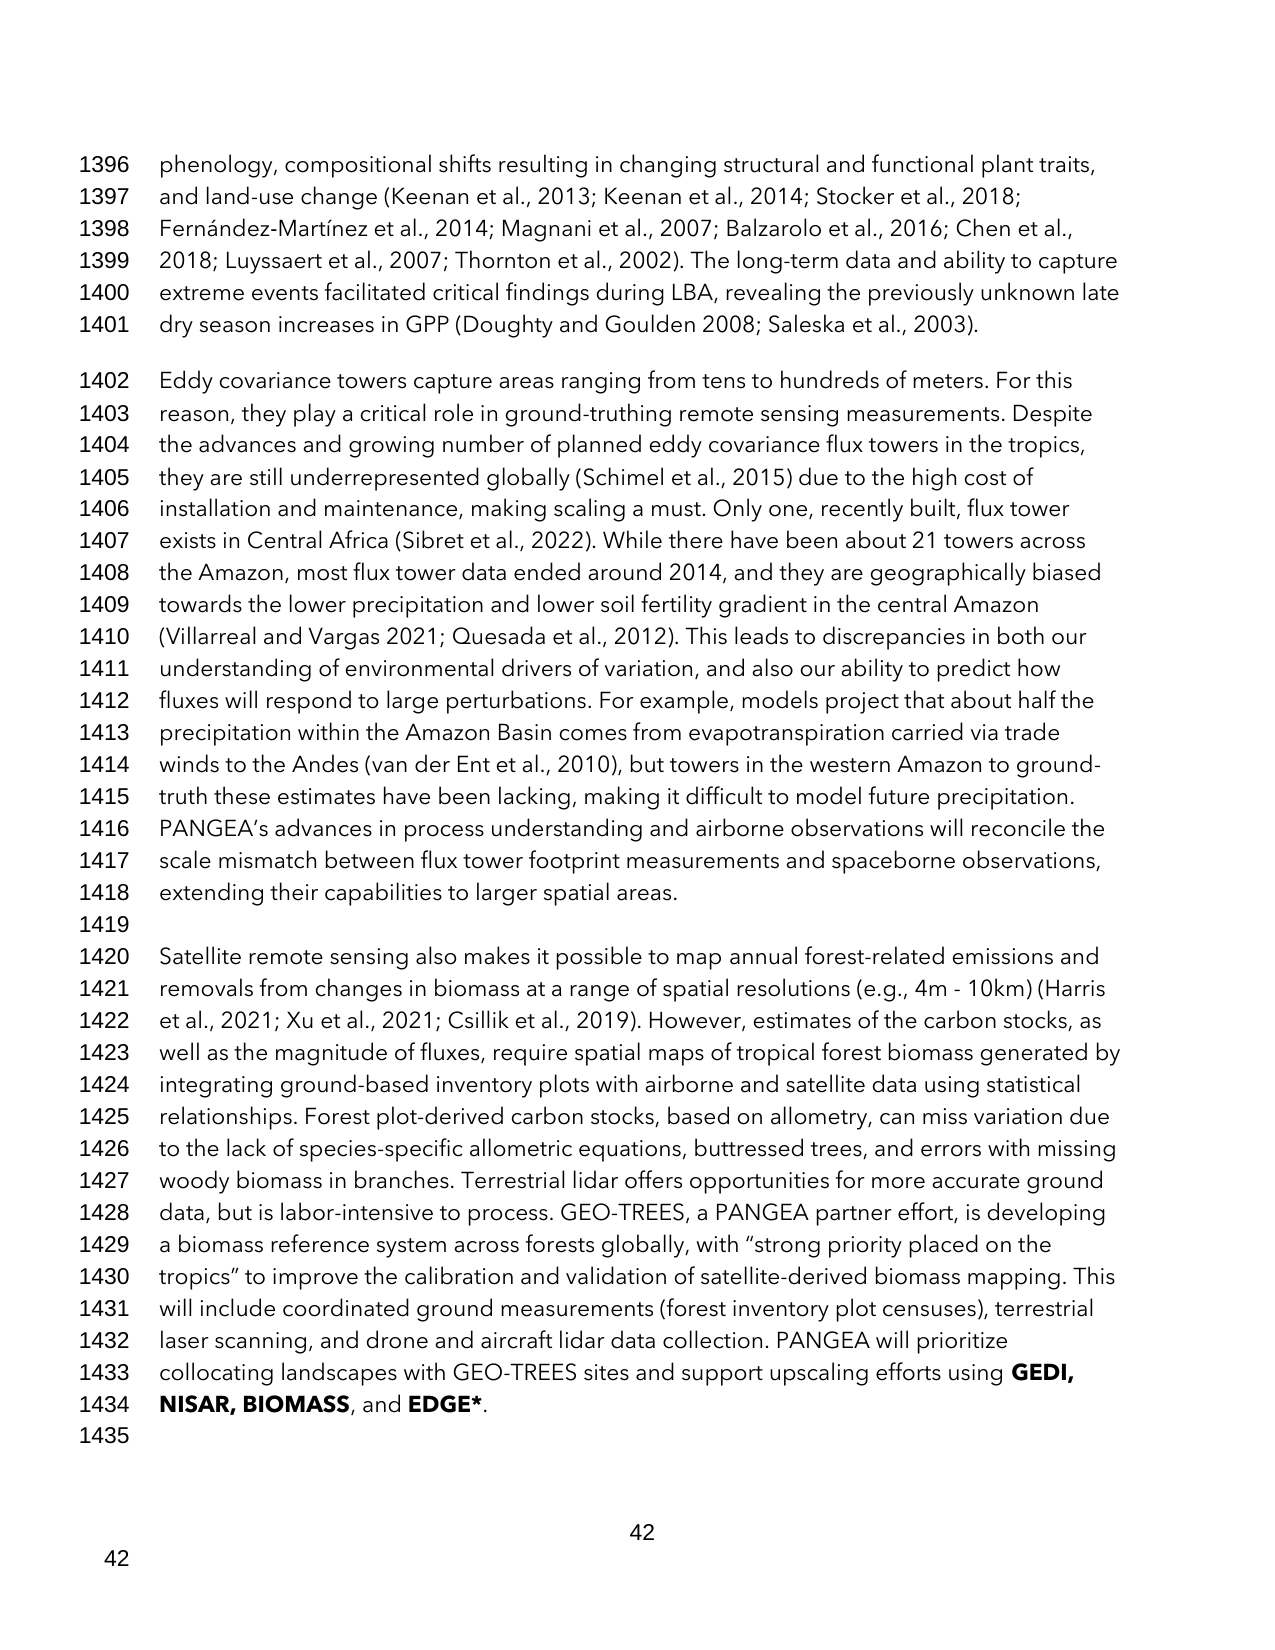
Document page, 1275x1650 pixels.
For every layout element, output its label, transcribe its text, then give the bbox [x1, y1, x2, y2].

text Satellite remote sensing also makes it possible to map annual forest-related emissions and removals from changes in biomass at a range of spatial resolutions (e.g., 4m - 10km) (Harris et al., 2021; Xu et al., 2021; Csillik et al., 2019). However, estimates of the carbon stocks, as well as the magnitude of fluxes, require spatial maps of tropical forest biomass generated by integrating ground-based inventory plots with airborne and satellite data using statistical relationships. Forest plot-derived carbon stocks, based on allometry, can miss variation due to the lack of species-specific allometric equations, buttressed trees, and errors with missing woody biomass in branches. Terrestrial lidar offers opportunities for more accurate ground data, but is labor-intensive to process. GEO-TREES, a PANGEA partner effort, is developing a biomass reference system across forests globally, with “strong priority placed on the tropics” to improve the calibration and validation of satellite-derived biomass mapping. This will include coordinated ground measurements (forest inventory plot censuses), terrestrial laser scanning, and drone and aircraft lidar data collection. PANGEA will prioritize collocating landscapes with GEO-TREES sites and support upscaling efforts using GEDI, NISAR, BIOMASS, and EDGE*. [159, 942, 1125, 1418]
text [159, 150, 1125, 338]
text Eddy covariance towers capture areas ranging from tens to hundreds of meters. For this reason, they play a critical role in ground-truthing remote sensing measurements. Despite the advances and growing number of planned eddy covariance flux towers in the tropics, they are still underrepresented globally (Schimel et al., 2015) due to the high cost of installation and maintenance, making scaling a must. Only one, recently built, flux tower exists in Central Africa (Sibret et al., 2022). While there have been about 21 towers across the Amazon, most flux tower data ended around 2014, and they are geographically biased towards the lower precipitation and lower soil fertility gradient in the central Amazon (Villarreal and Vargas 2021; Quesada et al., 2012). This leads to discrepancies in both our understanding of environmental drivers of variation, and also our ability to predict how fluxes will respond to large perturbations. For example, models project that about half the precipitation within the Amazon Basin comes from evapotranspiration carried via trade winds to the Andes (van der Ent et al., 2010), but towers in the western Amazon to ground-truth these estimates have been lacking, making it difficult to model future precipitation. PANGEA’s advances in process understanding and airborne observations will reconcile the scale mismatch between flux tower footprint measurements and spaceborne observations, extending their capabilities to larger spatial areas. [159, 367, 1125, 906]
